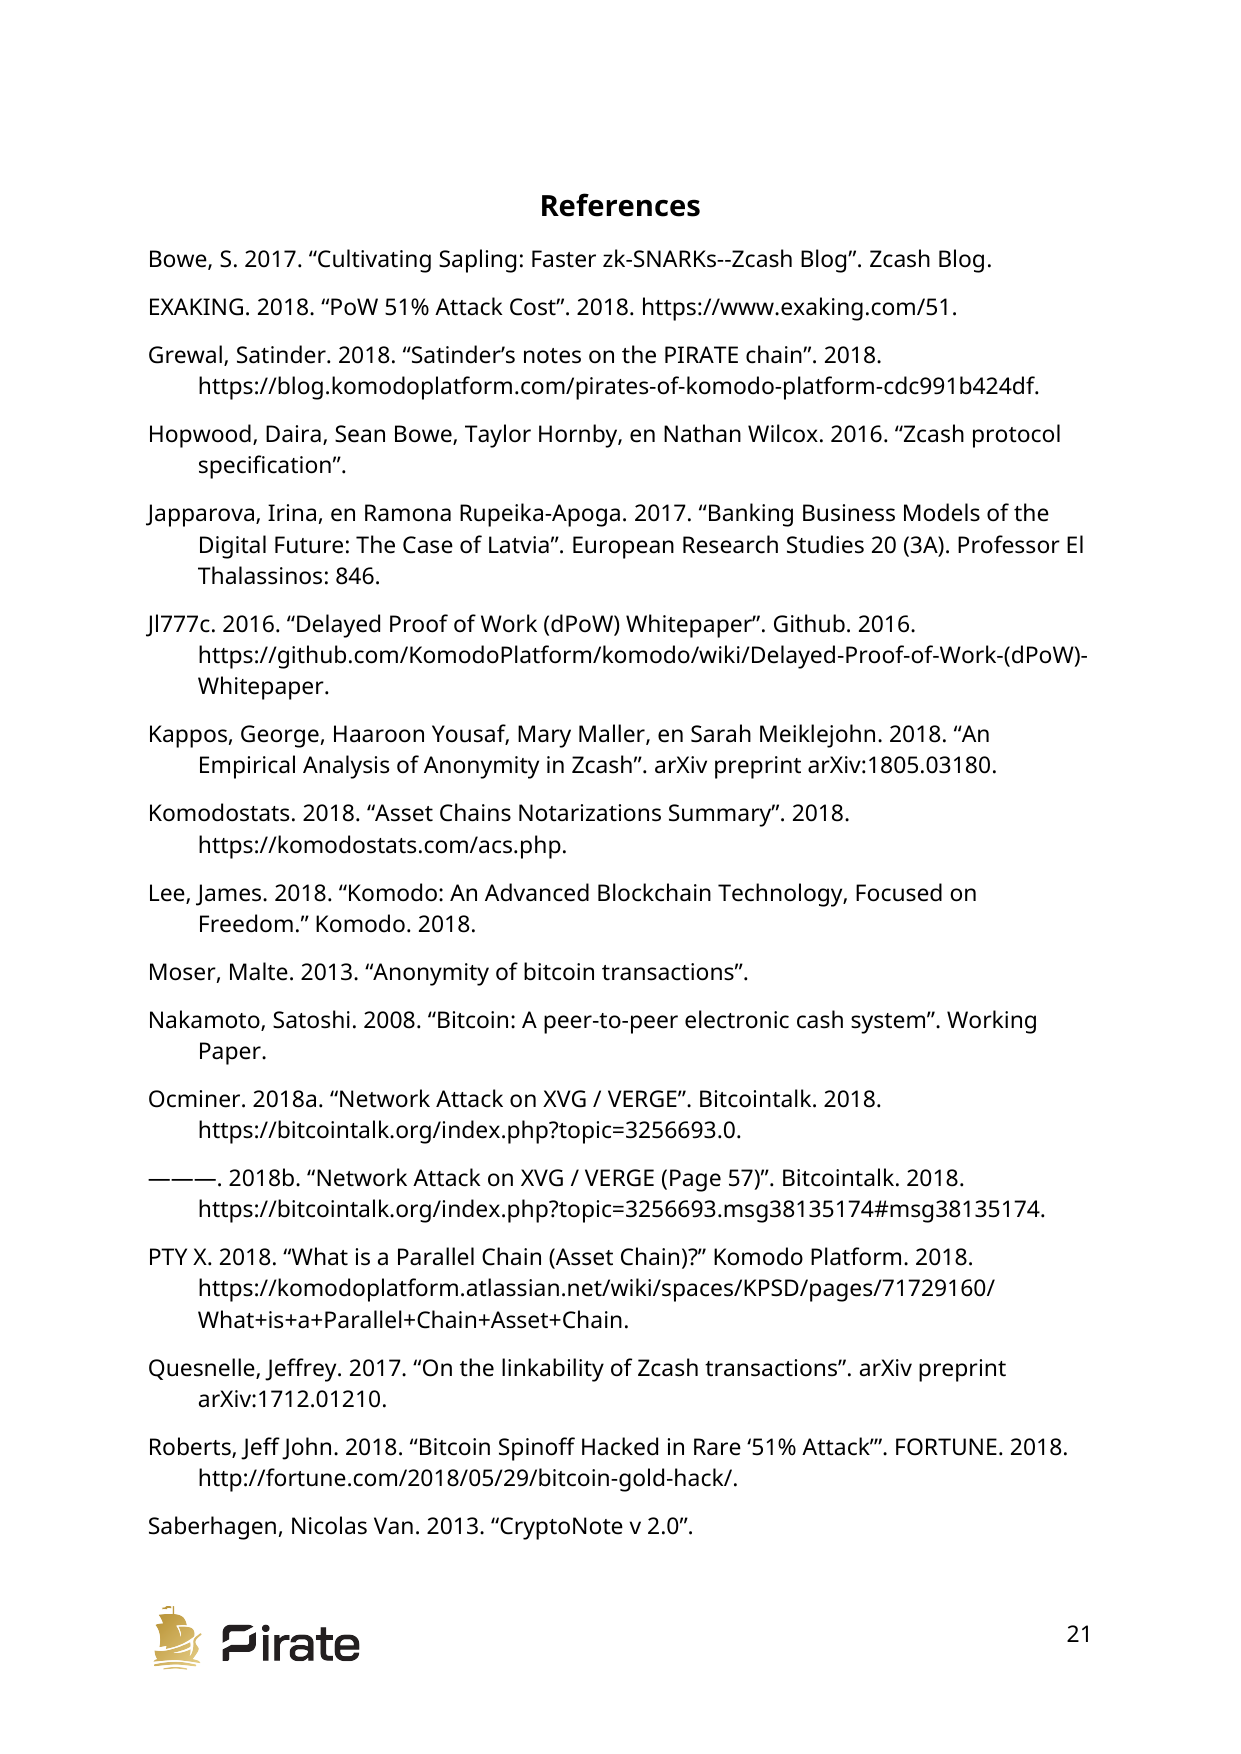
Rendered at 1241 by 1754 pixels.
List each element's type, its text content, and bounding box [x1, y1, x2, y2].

text Hopwood, Daira, Sean Bowe, Taylor Hornby, en Nathan Wilcox. 2016. “Zcash protocol specification”. [148, 418, 1093, 481]
text Japparova, Irina, en Ramona Rupeika-Apoga. 2017. “Banking Business Models of the Digital Future: The Case of Latvia”. European Research Studies 20 (3A). Professor El Thalassinos: 846. [148, 497, 1093, 591]
text Lee, James. 2018. “Komodo: An Advanced Blockchain Technology, Focused on Freedom.” Komodo. 2018. [148, 877, 1093, 939]
text EXAKING. 2018. “PoW 51% Attack Cost”. 2018. https://www.exaking.com/51. [148, 291, 1093, 322]
text Quesnelle, Jeffrey. 2017. “On the linkability of Zcash transactions”. arXiv preprint arXiv:1712.01210. [148, 1352, 1093, 1414]
text Ocminer. 2018a. “Network Attack on XVG / VERGE”. Bitcointalk. 2018. https://bitcointalk.org/index.php?topic=3256693.0. [148, 1083, 1093, 1145]
text Bowe, S. 2017. “Cultivating Sapling: Faster zk-SNARKs--Zcash Blog”. Zcash Blog. [148, 243, 1093, 274]
text Kappos, George, Haaroon Yousaf, Mary Maller, en Sarah Meiklejohn. 2018. “An Empirical Analysis of Anonymity in Zcash”. arXiv preprint arXiv:1805.03180. [148, 718, 1093, 781]
text ———. 2018b. “Network Attack on XVG / VERGE (Page 57)”. Bitcointalk. 2018. https://bitcointalk.org/index.php?topic=3256693.msg38135174#msg38135174. [148, 1162, 1093, 1224]
text Komodostats. 2018. “Asset Chains Notarizations Summary”. 2018. https://komodostats.com/acs.php. [148, 797, 1093, 860]
subtitle References [148, 185, 1093, 225]
text Roberts, Jeff John. 2018. “Bitcoin Spinoff Hacked in Rare ‘51% Attack’”. FORTUNE. 2018. http://fortune.com/2018/05/29/bitcoin-gold-hack/. [148, 1431, 1093, 1493]
text Jl777c. 2016. “Delayed Proof of Work (dPoW) Whitepaper”. Github. 2016. https://github.com/KomodoPlatform/komodo/wiki/Delayed-Proof-of-Work-(dPoW)-Whitepaper. [148, 608, 1093, 702]
text Saberhagen, Nicolas Van. 2013. “CryptoNote v 2.0”. [148, 1510, 1093, 1541]
text Nakamoto, Satoshi. 2008. “Bitcoin: A peer-to-peer electronic cash system”. Working Paper. [148, 1004, 1093, 1066]
text Grewal, Satinder. 2018. “Satinder’s notes on the PIRATE chain”. 2018. https://blog.komodoplatform.com/pirates-of-komodo-platform-cdc991b424df. [148, 339, 1093, 402]
picture [147, 1600, 368, 1678]
text PTY X. 2018. “What is a Parallel Chain (Asset Chain)?” Komodo Platform. 2018. https://komodoplatform.atlassian.net/wiki/spaces/KPSD/pages/71729160/What+is+a+Parallel+Chain+Asset+Chain. [148, 1241, 1093, 1335]
text Moser, Malte. 2013. “Anonymity of bitcoin transactions”. [148, 956, 1093, 987]
